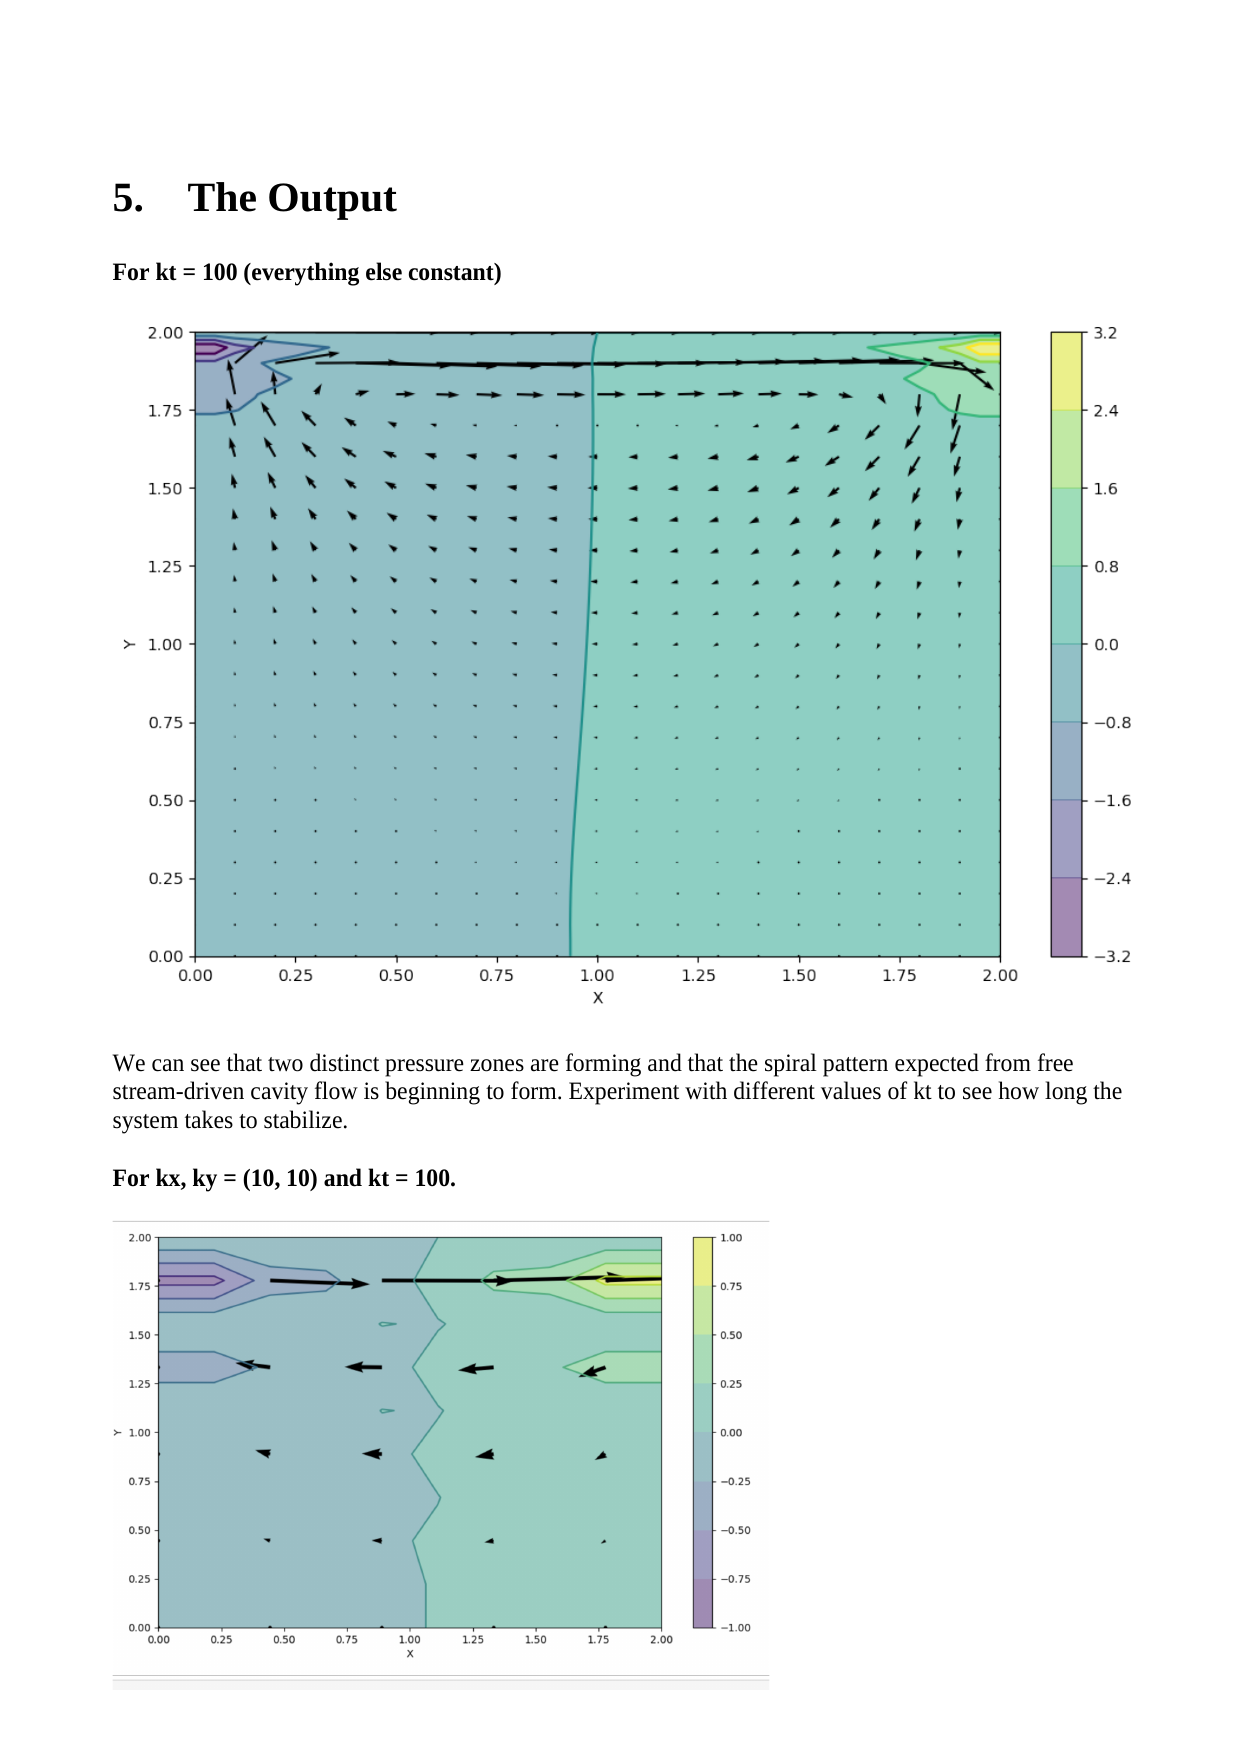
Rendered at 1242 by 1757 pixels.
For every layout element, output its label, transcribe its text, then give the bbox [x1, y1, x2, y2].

text We can see that two distinct pressure zones are forming and that the spiral pattern expected from free stream-driven cavity flow is beginning to form. Experiment with different values of kt to see how long the system takes to stabilize. [112, 1048, 1135, 1134]
text For kt = 100 (everything else constant) [112, 257, 1135, 286]
picture [112, 1220, 770, 1690]
subtitle The Output [112, 172, 1191, 220]
picture [112, 314, 1144, 1019]
text For kx, ky = (10, 10) and kt = 100. [112, 1163, 1135, 1191]
